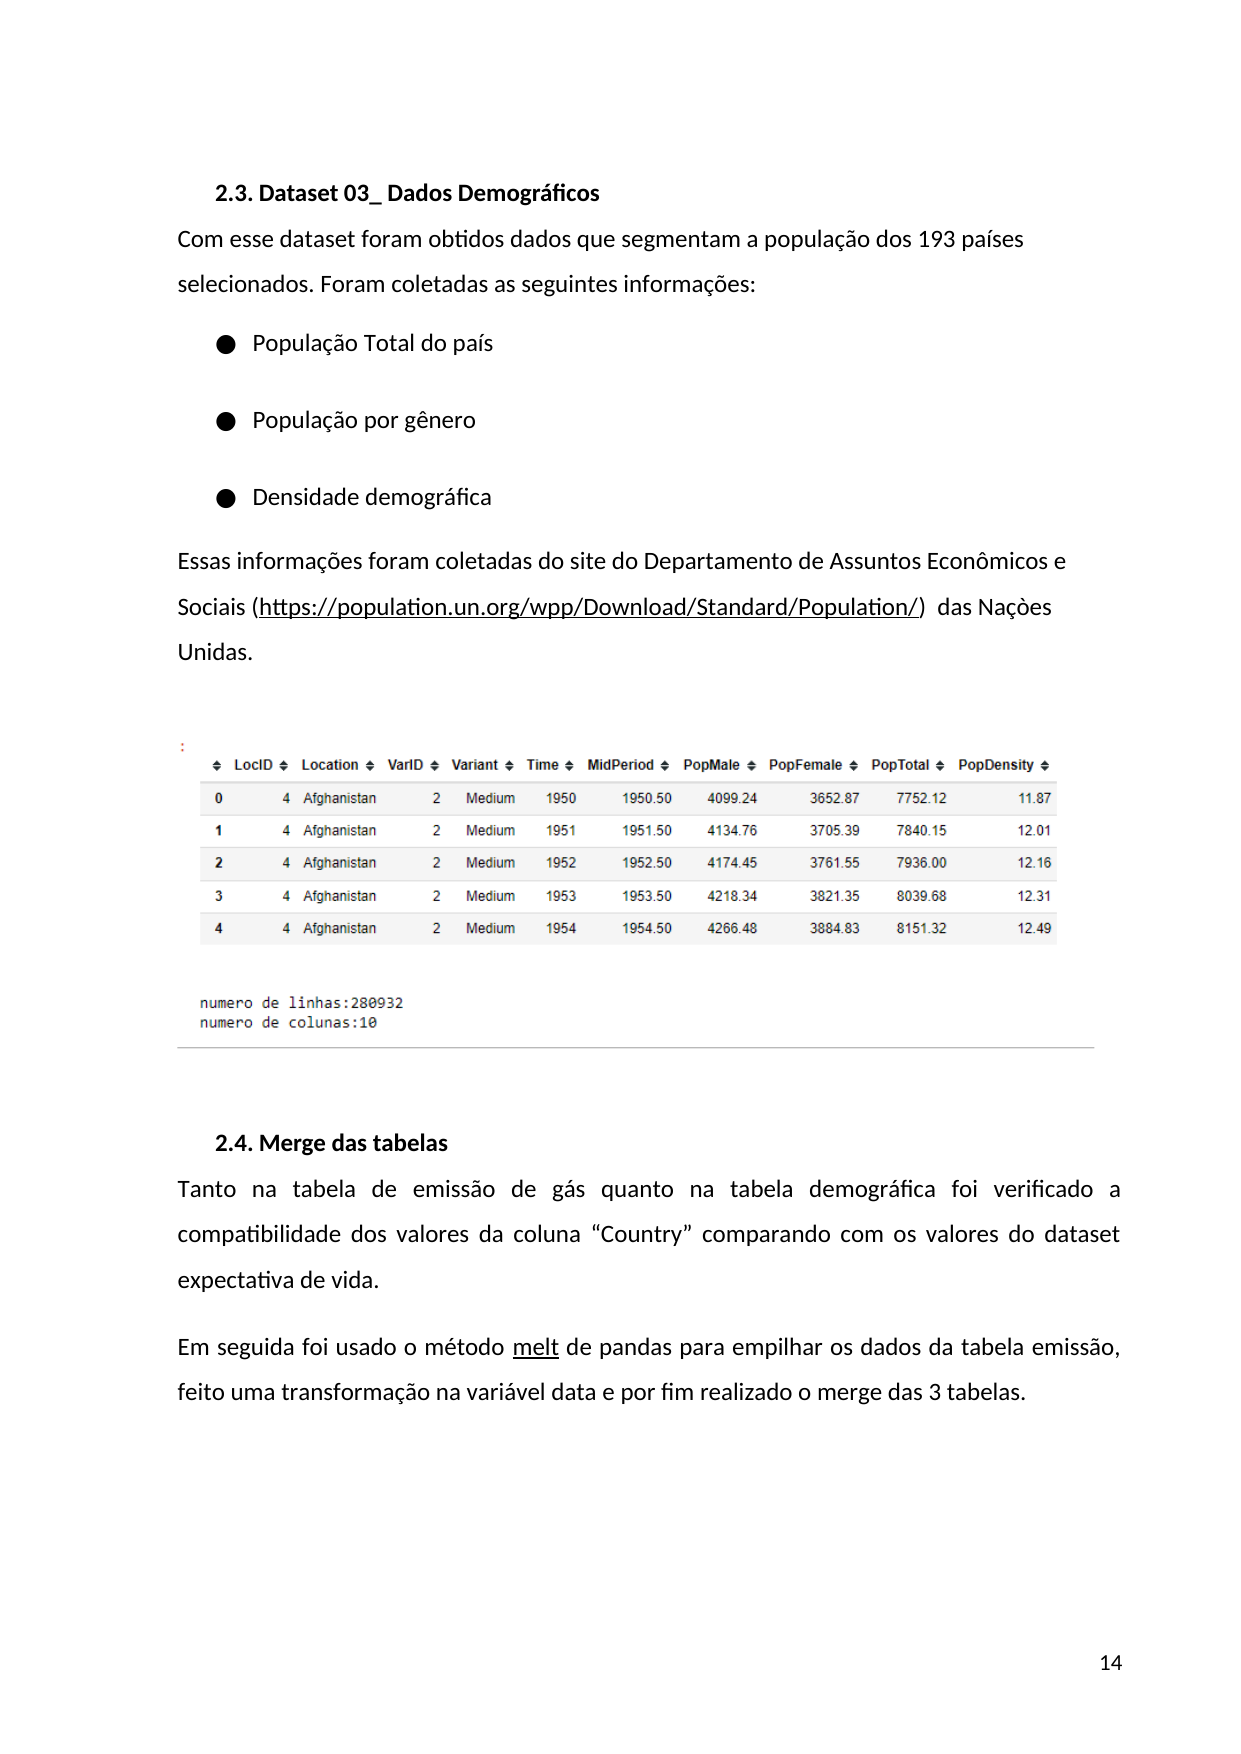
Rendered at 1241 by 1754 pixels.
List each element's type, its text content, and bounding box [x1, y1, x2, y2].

text Essas informações foram coletadas do site do Departamento de Assuntos Econômicos e Sociais (https://population.un.org/wpp/Download/Standard/Population/) das Naçòes Unidas. [177, 545, 1122, 667]
text Em seguida foi usado o método melt de pandas para empilhar os dados da tabela emissão, feito uma transformação na variável data e por fim realizado o merge das 3 tabelas. [177, 1331, 1122, 1407]
subtitle Dataset 03_ Dados Demográficos [215, 177, 1122, 208]
picture [177, 727, 1095, 1068]
subtitle Merge das tabelas [215, 1127, 1122, 1158]
list População por gênero [252, 391, 1122, 442]
text Tanto na tabela de emissão de gás quanto na tabela demográfica foi verificado a compatibilidade dos valores da coluna “Country” comparando com os valores do dataset expectativa de vida. [177, 1173, 1122, 1295]
list Densidade demográfica [252, 468, 1122, 519]
list População Total do país [252, 314, 1122, 366]
text Com esse dataset foram obtidos dados que segmentam a população dos 193 países selecionados. Foram coletadas as seguintes informações: [177, 223, 1122, 299]
